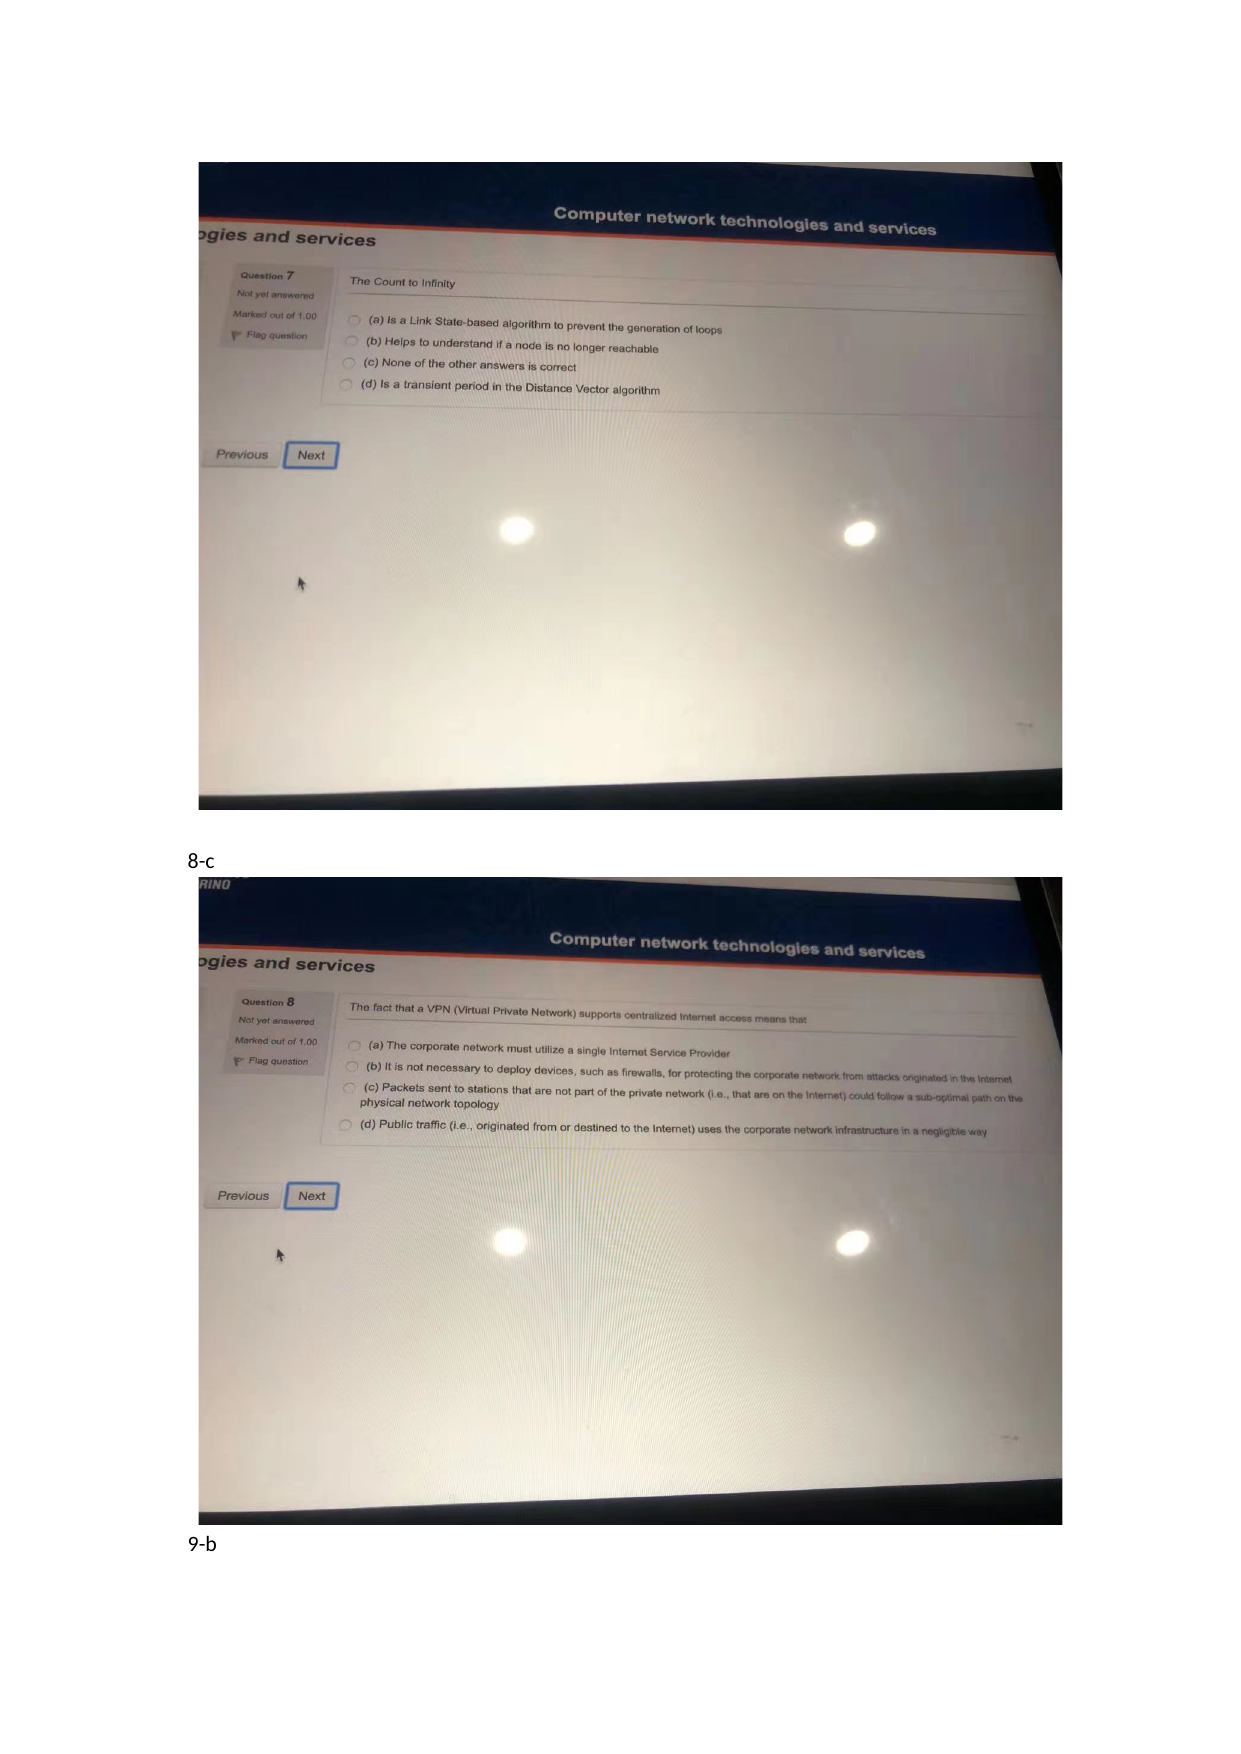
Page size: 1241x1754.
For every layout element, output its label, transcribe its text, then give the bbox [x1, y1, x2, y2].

picture [198, 877, 1063, 1525]
text 9-b [187, 1527, 1053, 1559]
picture [198, 162, 1063, 810]
